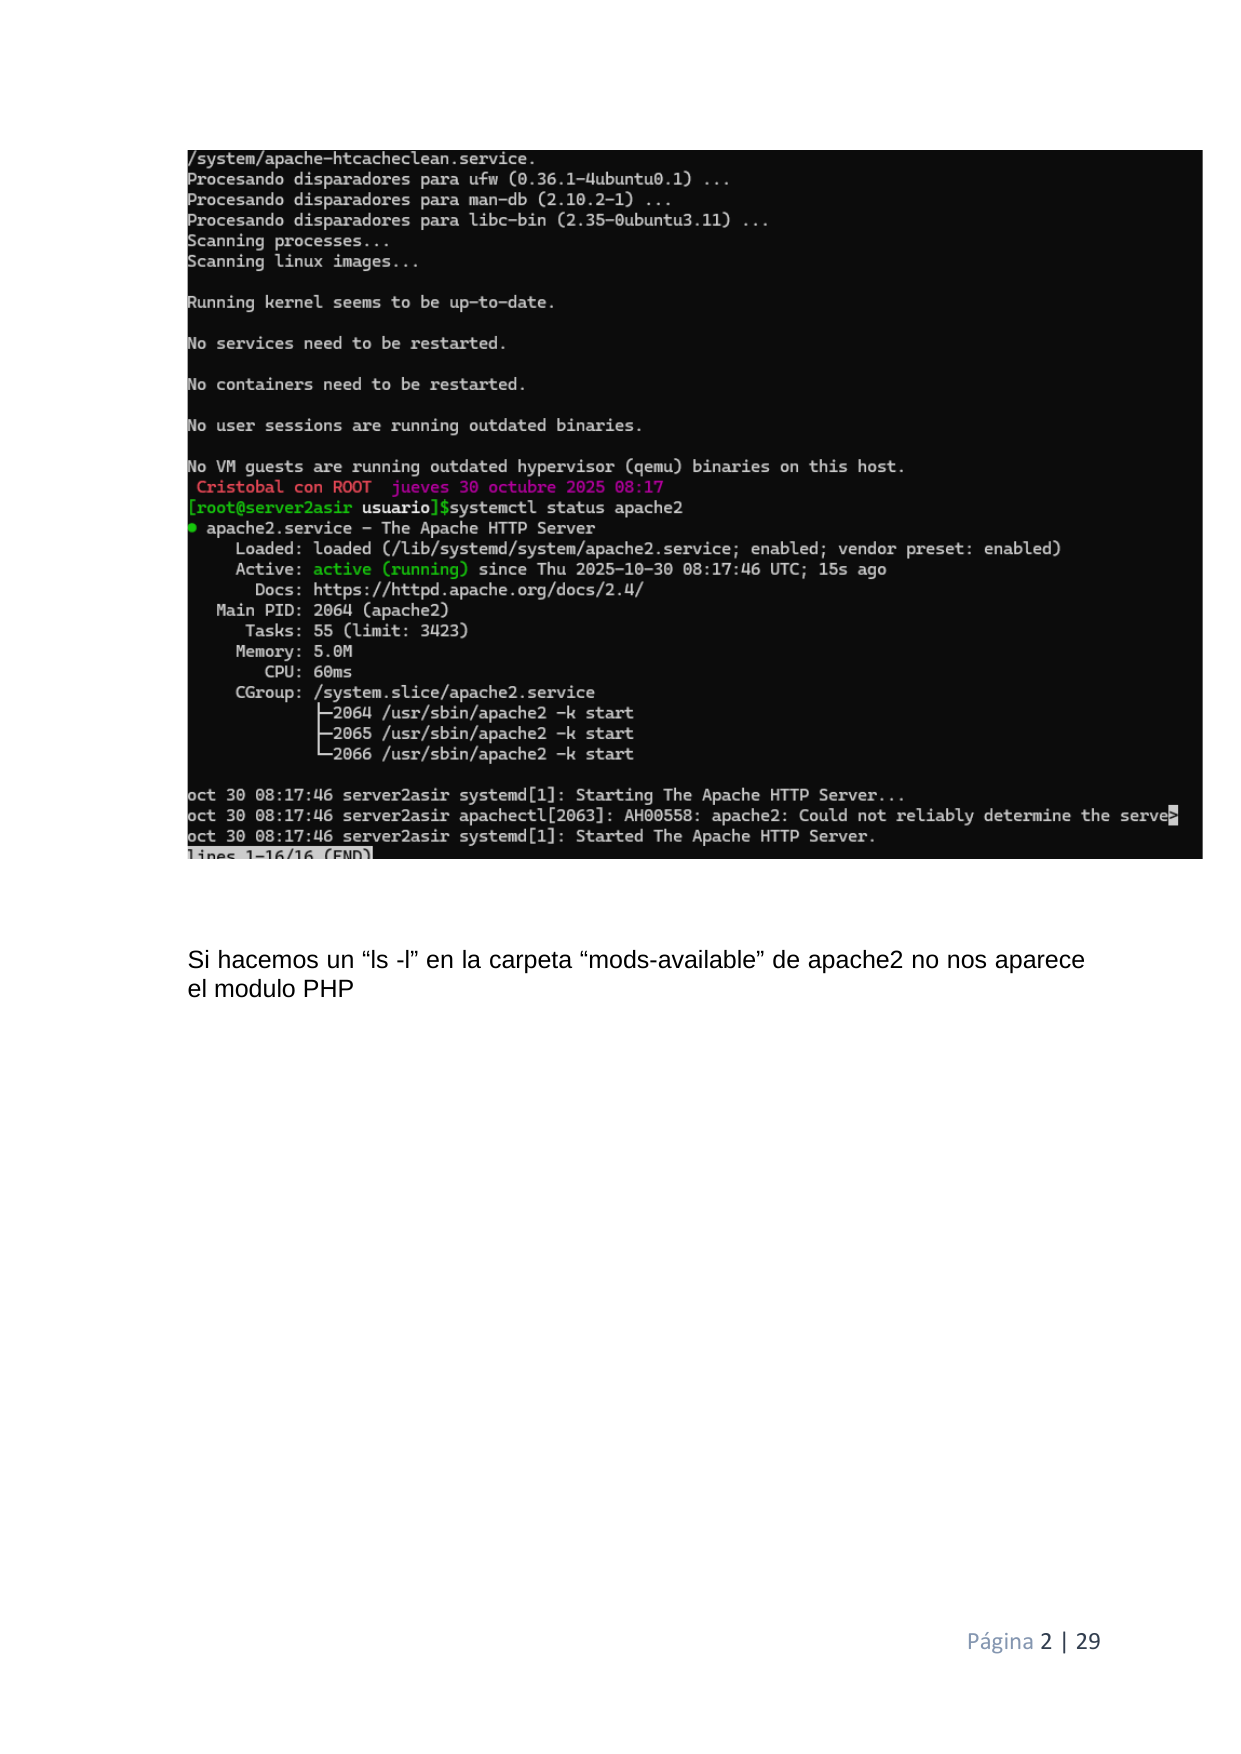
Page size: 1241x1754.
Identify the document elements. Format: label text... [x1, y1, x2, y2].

picture [187, 150, 1203, 859]
text Si hacemos un “ls -l” en la carpeta “mods-available” de apache2 no nos aparece el modulo PHP [187, 945, 1087, 1003]
